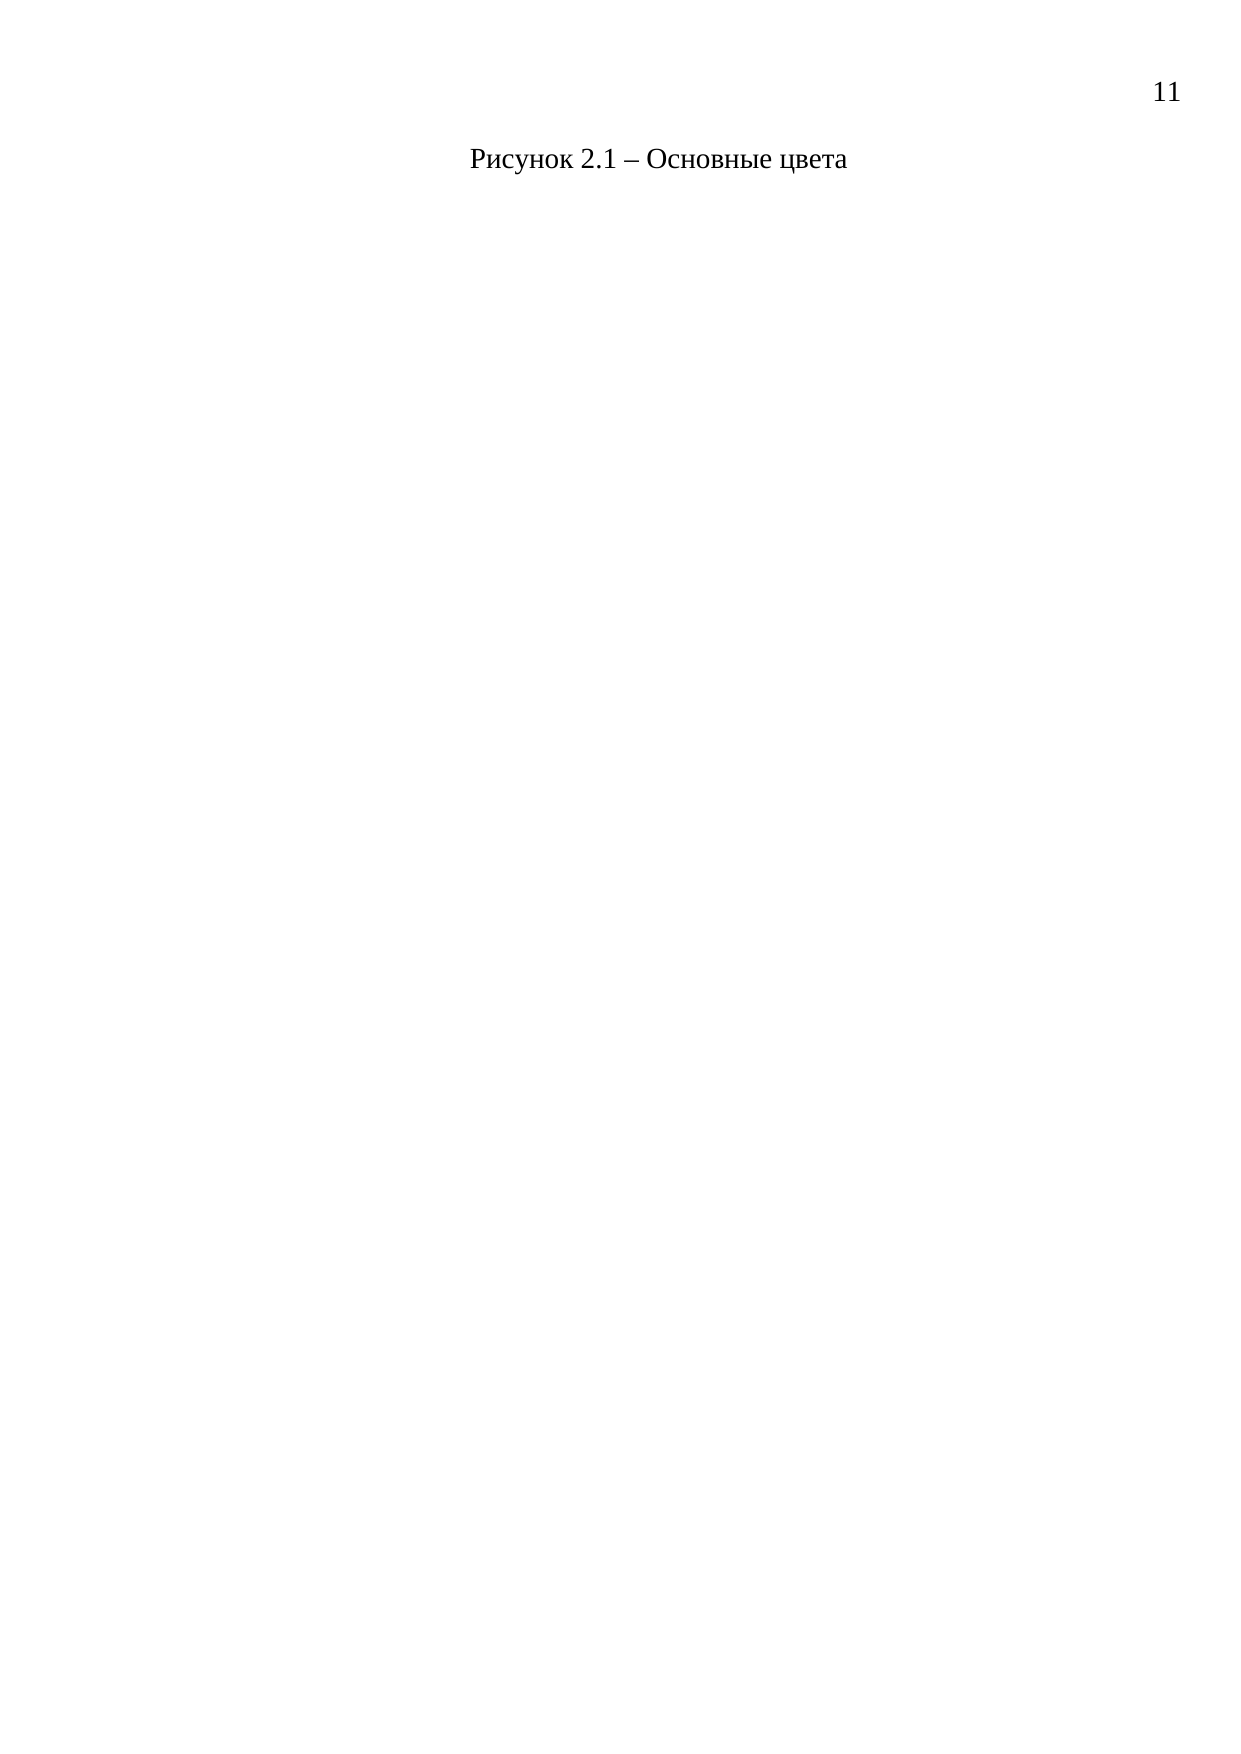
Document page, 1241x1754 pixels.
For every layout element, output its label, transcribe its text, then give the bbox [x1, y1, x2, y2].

text Рисунок 2.1 – Основные цвета [136, 141, 1181, 174]
